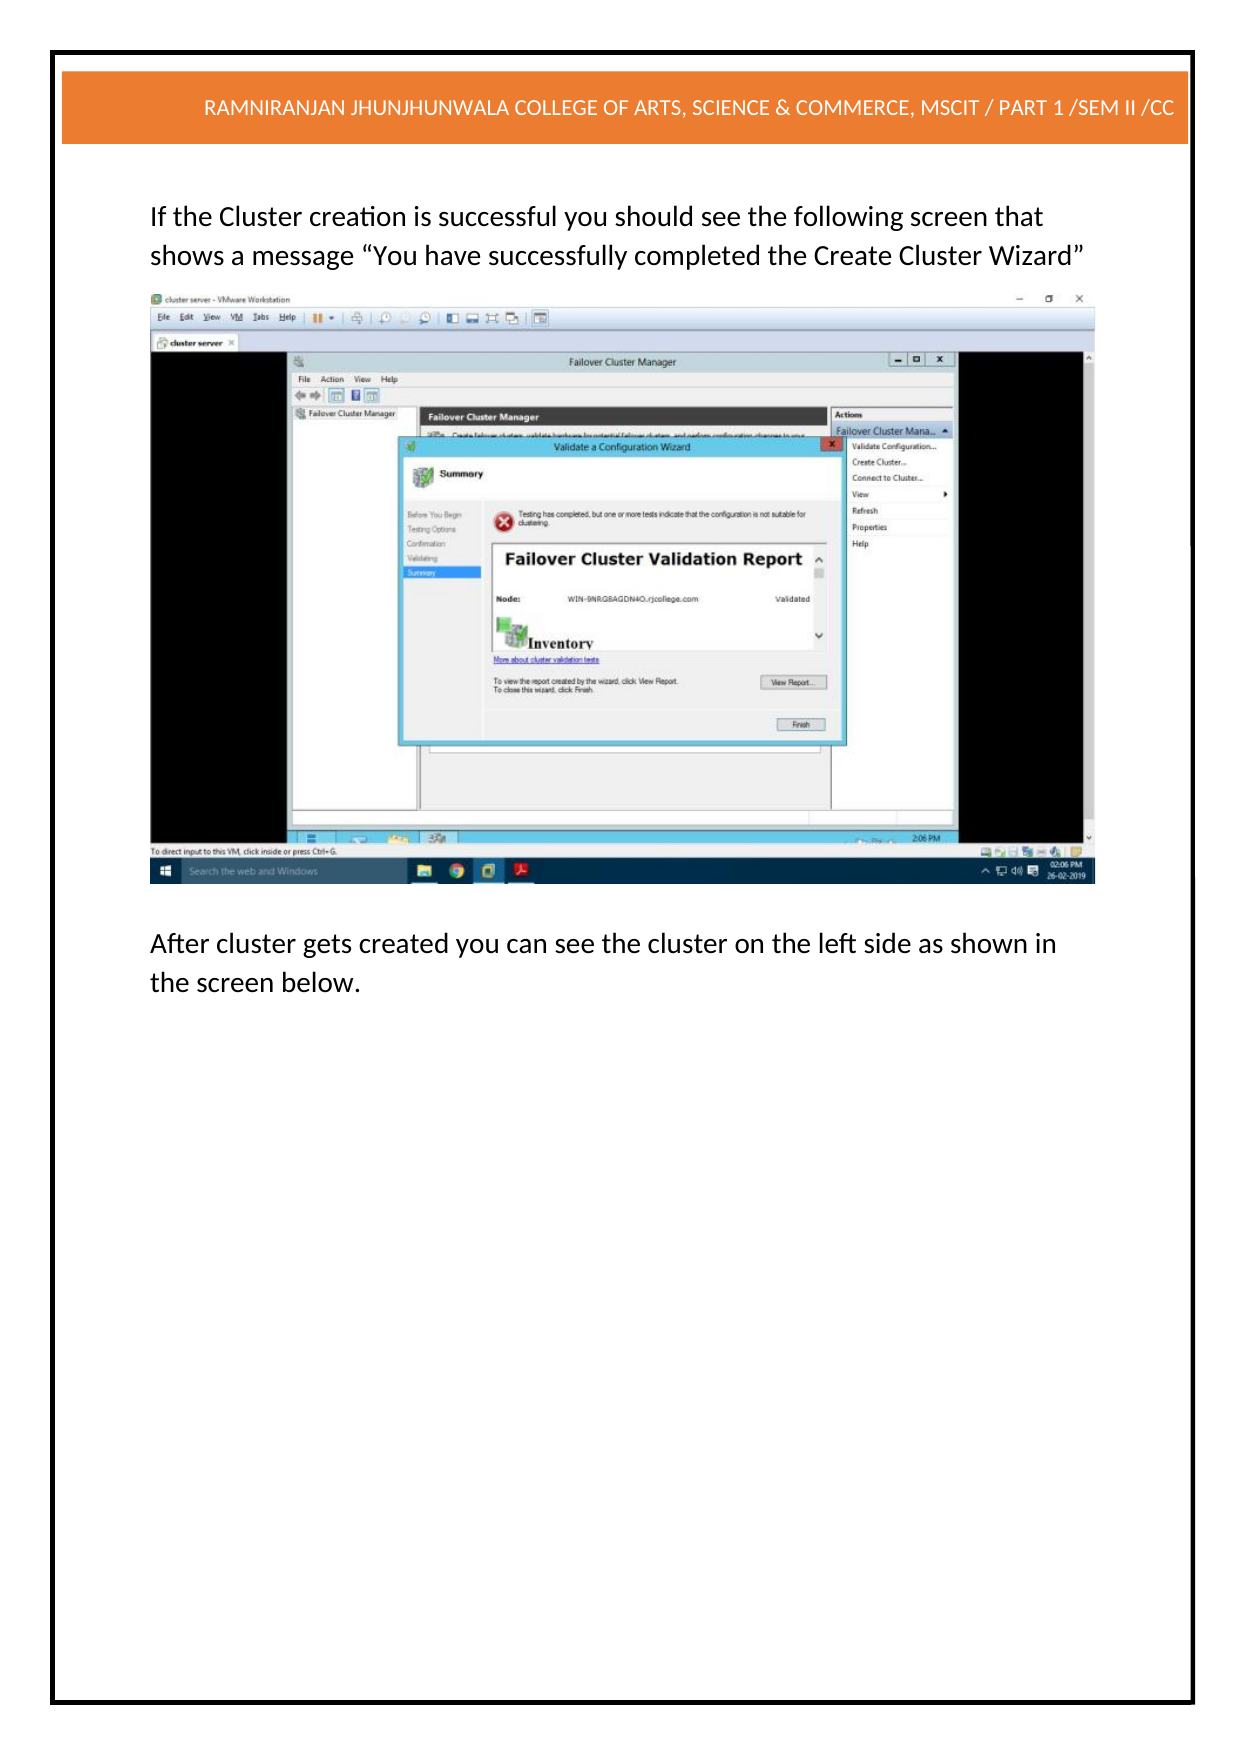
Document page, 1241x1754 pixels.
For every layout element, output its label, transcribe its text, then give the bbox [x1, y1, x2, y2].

subtitle If the Cluster creation is successful you should see the following screen that shows a message “You have successfully completed the Create Cluster Wizard” [150, 198, 1087, 273]
text After cluster gets created you can see the cluster on the left side as shown in the screen below. [150, 925, 1061, 1000]
picture [150, 294, 1096, 884]
